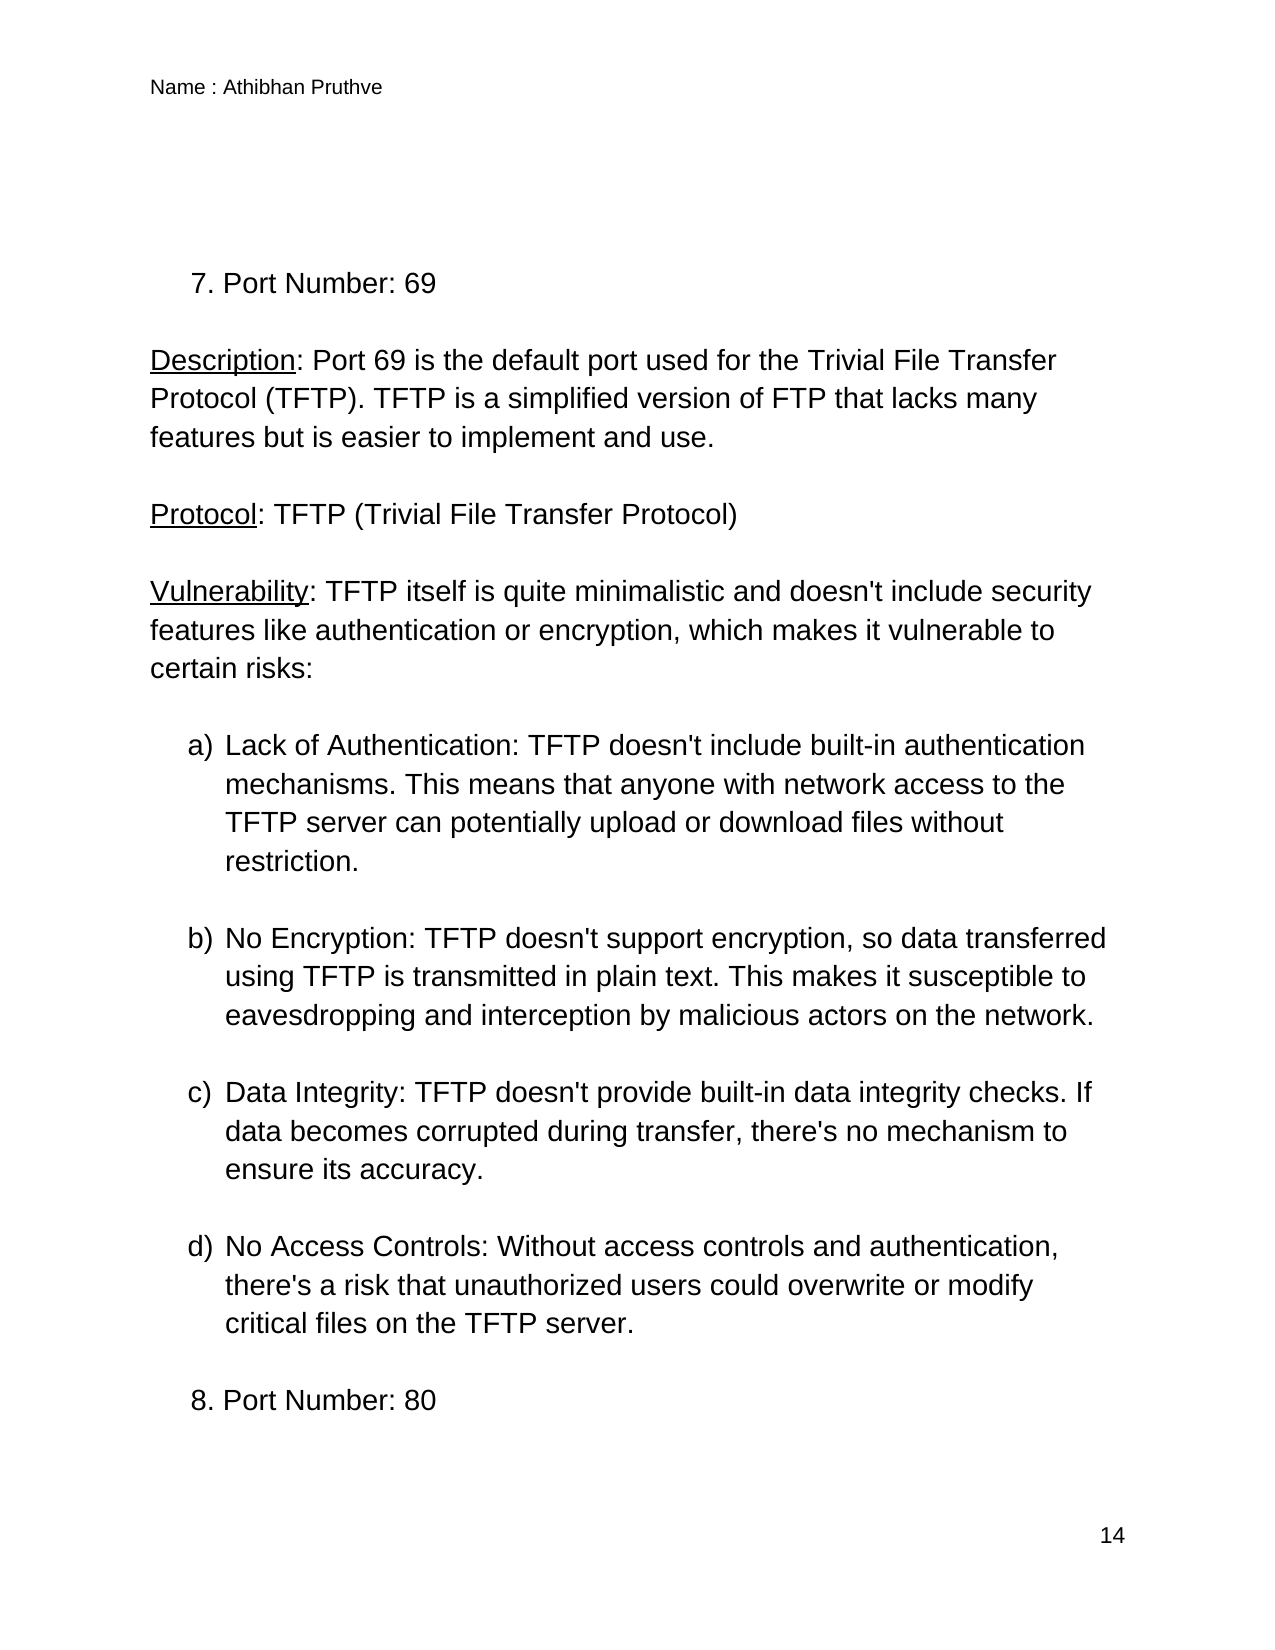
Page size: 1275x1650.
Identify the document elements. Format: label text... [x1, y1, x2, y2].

text Vulnerability: TFTP itself is quite minimalistic and doesn't include security features like authentication or encryption, which makes it vulnerable to certain risks: [150, 574, 1125, 684]
list Lack of Authentication: TFTP doesn't include built-in authentication mechanisms. This means that anyone with network access to the TFTP server can potentially upload or download files without restriction. [187, 728, 1125, 877]
list No Access Controls: Without access controls and authentication, there's a risk that unauthorized users could overwrite or modify critical files on the TFTP server. [187, 1229, 1125, 1340]
list No Encryption: TFTP doesn't support encryption, so data transferred using TFTP is transmitted in plain text. This makes it susceptible to eavesdropping and interception by malicious actors on the network. [187, 921, 1125, 1031]
text Description: Port 69 is the default port used for the Trivial File Transfer Protocol (TFTP). TFTP is a simplified version of FTP that lacks many features but is easier to implement and use. [150, 343, 1125, 453]
text 7. Port Number: 69 [150, 266, 1125, 299]
list Data Integrity: TFTP doesn't provide built-in data integrity checks. If data becomes corrupted during transfer, there's no mechanism to ensure its accuracy. [187, 1075, 1125, 1186]
text 8. Port Number: 80 [150, 1383, 1125, 1417]
text Protocol: TFTP (Trivial File Transfer Protocol) [150, 497, 1125, 530]
